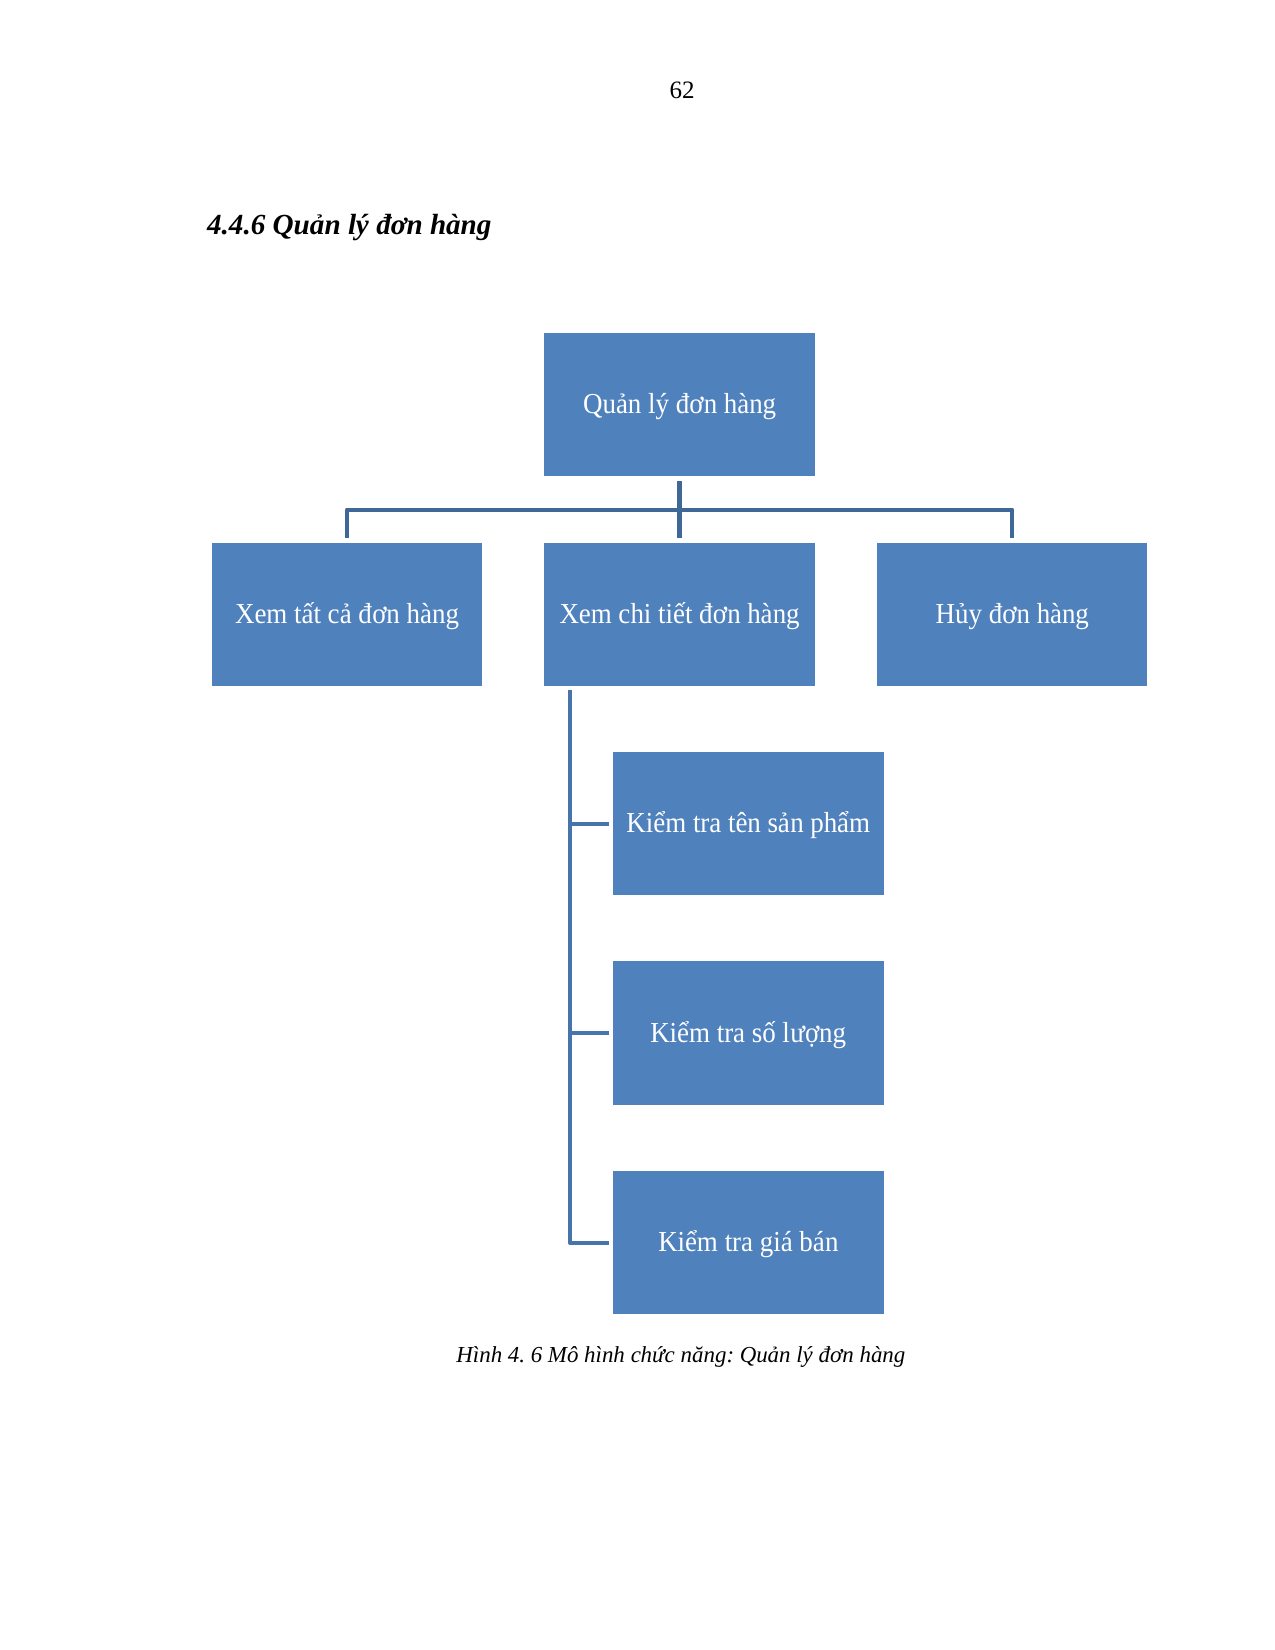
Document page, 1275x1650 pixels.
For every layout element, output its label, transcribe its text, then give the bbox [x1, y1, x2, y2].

text Hình 4. 6 Mô hình chức năng: Quản lý đơn hàng [207, 1341, 1157, 1367]
list Quản lý đơn hàng [207, 207, 1157, 240]
